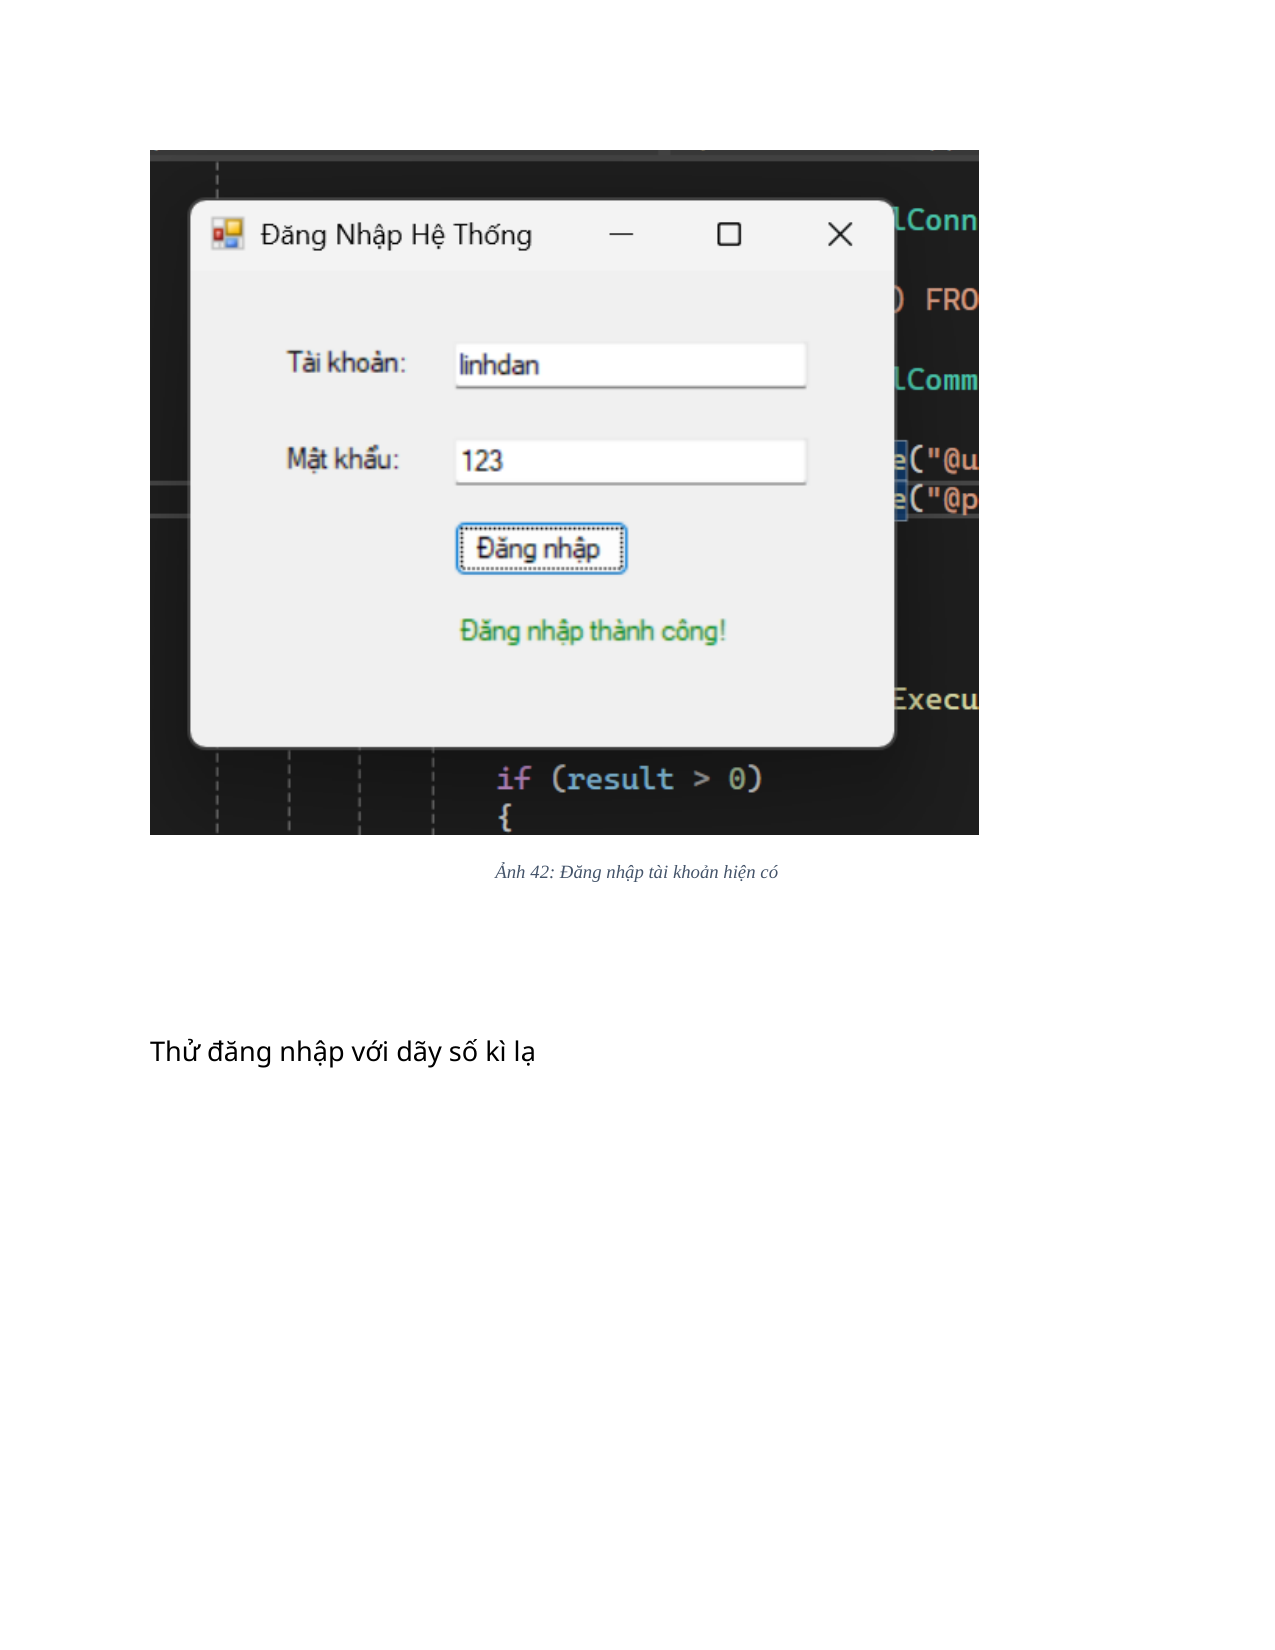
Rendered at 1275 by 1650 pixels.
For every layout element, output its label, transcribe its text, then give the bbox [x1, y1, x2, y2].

picture [150, 150, 979, 835]
text Thử đăng nhập với dãy số kì lạ [150, 903, 1125, 1069]
text Ảnh 42: Đăng nhập tài khoản hiện có [150, 861, 1125, 882]
